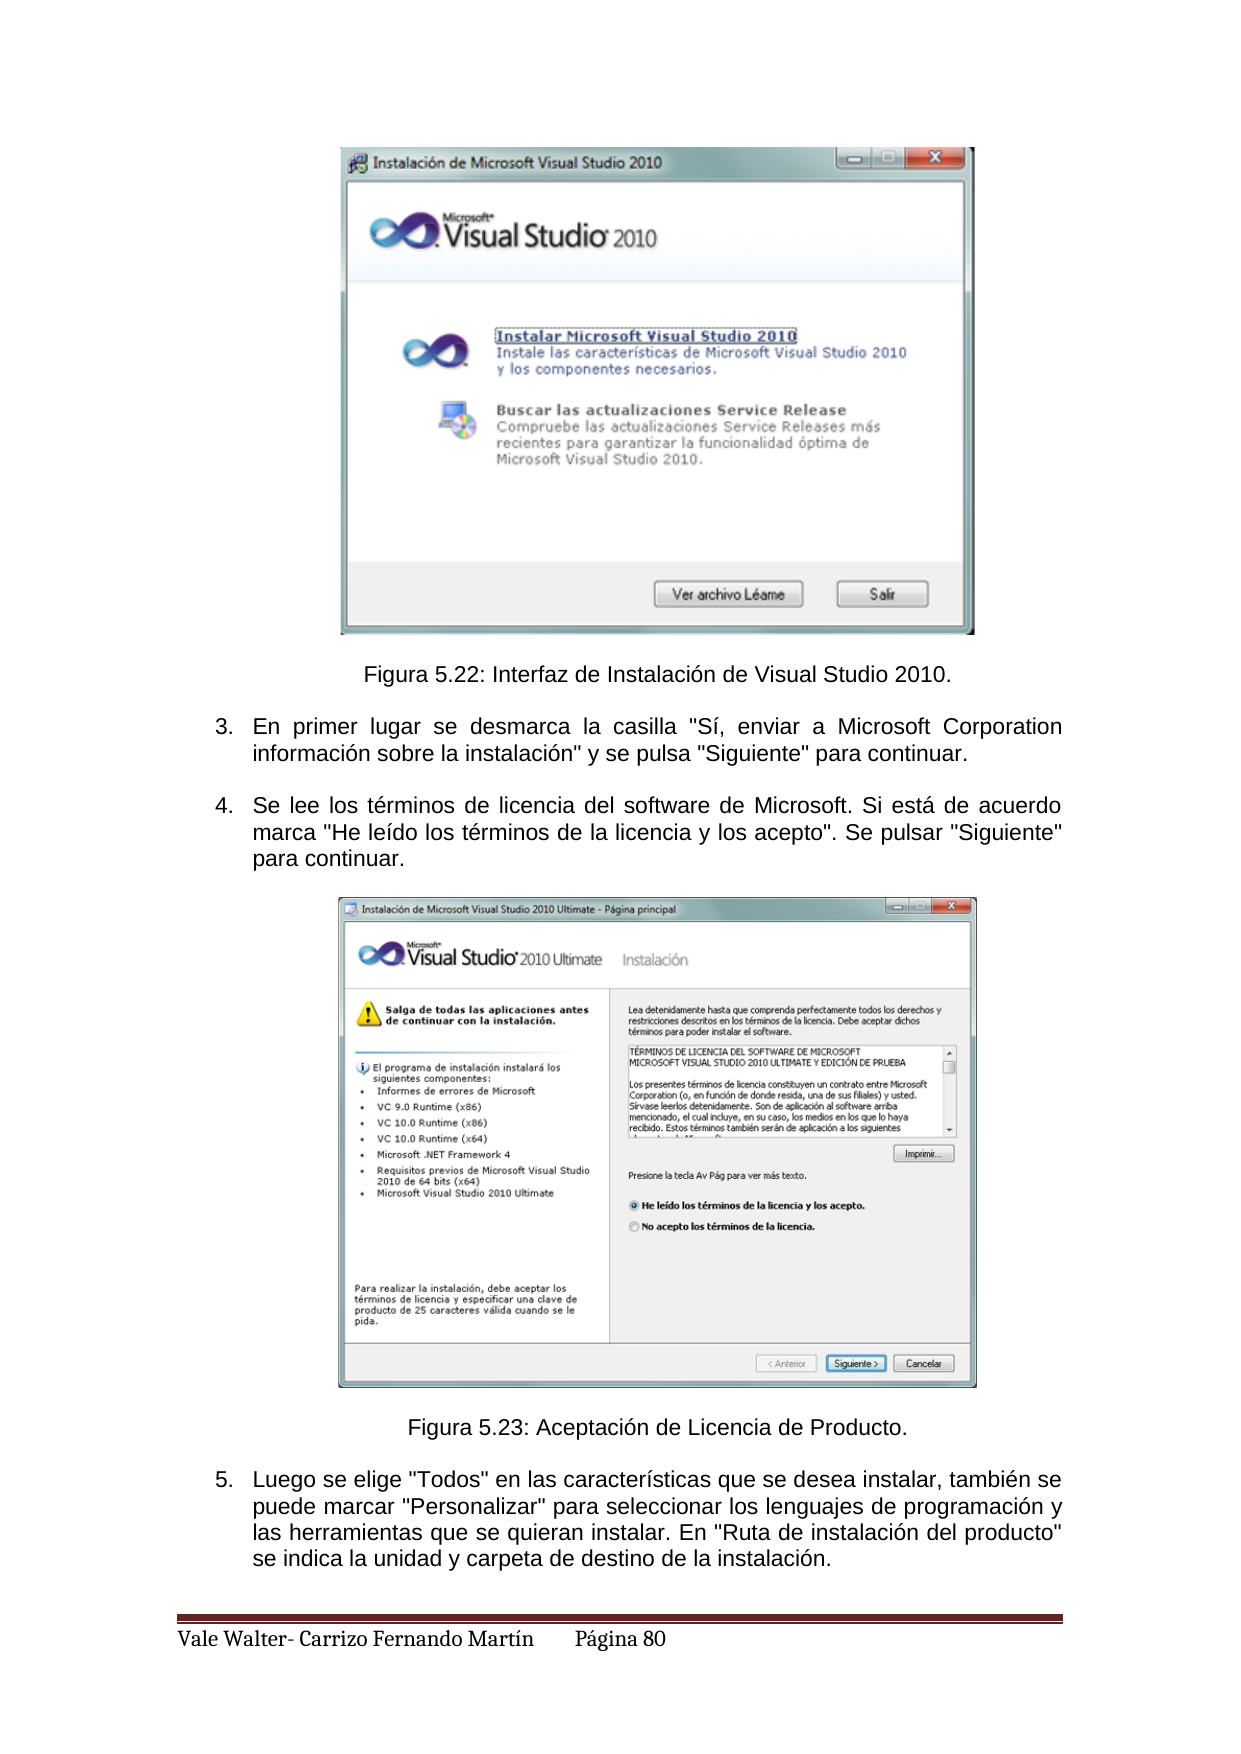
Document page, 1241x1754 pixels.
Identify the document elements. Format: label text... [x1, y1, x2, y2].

list Se lee los términos de licencia del software de Microsoft. Si está de acuerdo marca "He leído los términos de la licencia y los acepto". Se pulsar "Siguiente" para continuar. [215, 792, 1063, 871]
text Figura 5.22: Interfaz de Instalación de Visual Studio 2010. [252, 661, 1063, 687]
picture [340, 147, 975, 635]
list En primer lugar se desmarca la casilla "Sí, enviar a Microsoft Corporation información sobre la instalación" y se pulsa "Siguiente" para continuar. [215, 713, 1063, 766]
text Figura 5.23: Aceptación de Licencia de Producto. [252, 1414, 1063, 1440]
picture [338, 897, 977, 1388]
list Luego se elige "Todos" en las características que se desea instalar, también se puede marcar "Personalizar" para seleccionar los lenguajes de programación y las herramientas que se quieran instalar. En "Ruta de instalación del producto" se indica la unidad y carpeta de destino de la instalación. [215, 1466, 1063, 1572]
